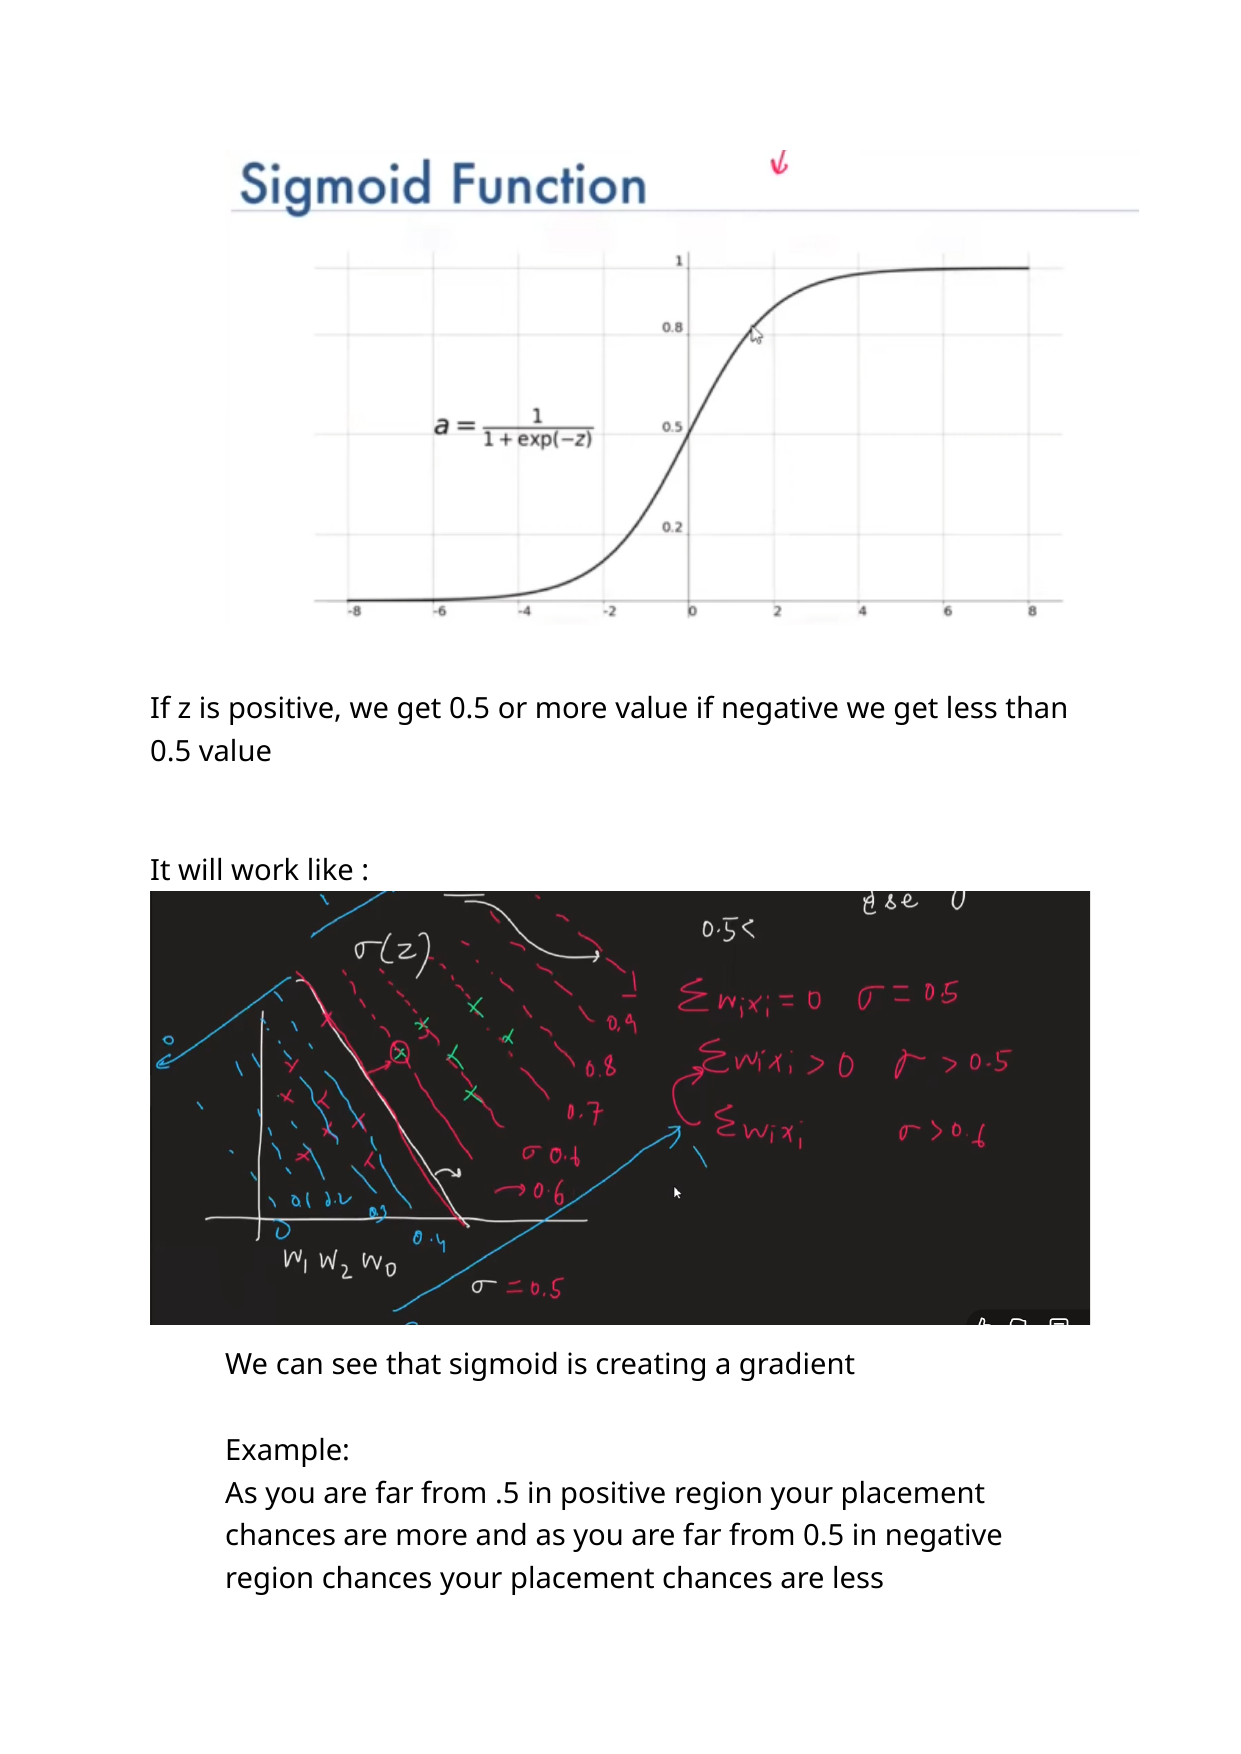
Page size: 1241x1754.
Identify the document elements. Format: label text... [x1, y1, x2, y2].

picture [150, 891, 1091, 1325]
list We can see that sigmoid is creating a gradient [225, 1343, 1090, 1383]
list As you are far from .5 in positive region your placement chances are more and as you are far from 0.5 in negative region chances your placement chances are less [225, 1472, 1090, 1597]
picture [225, 150, 1140, 625]
list Example: [225, 1429, 1090, 1469]
text If z is positive, we get 0.5 or more value if negative we get less than 0.5 value [150, 687, 1090, 769]
text It will work like : [150, 849, 1090, 891]
